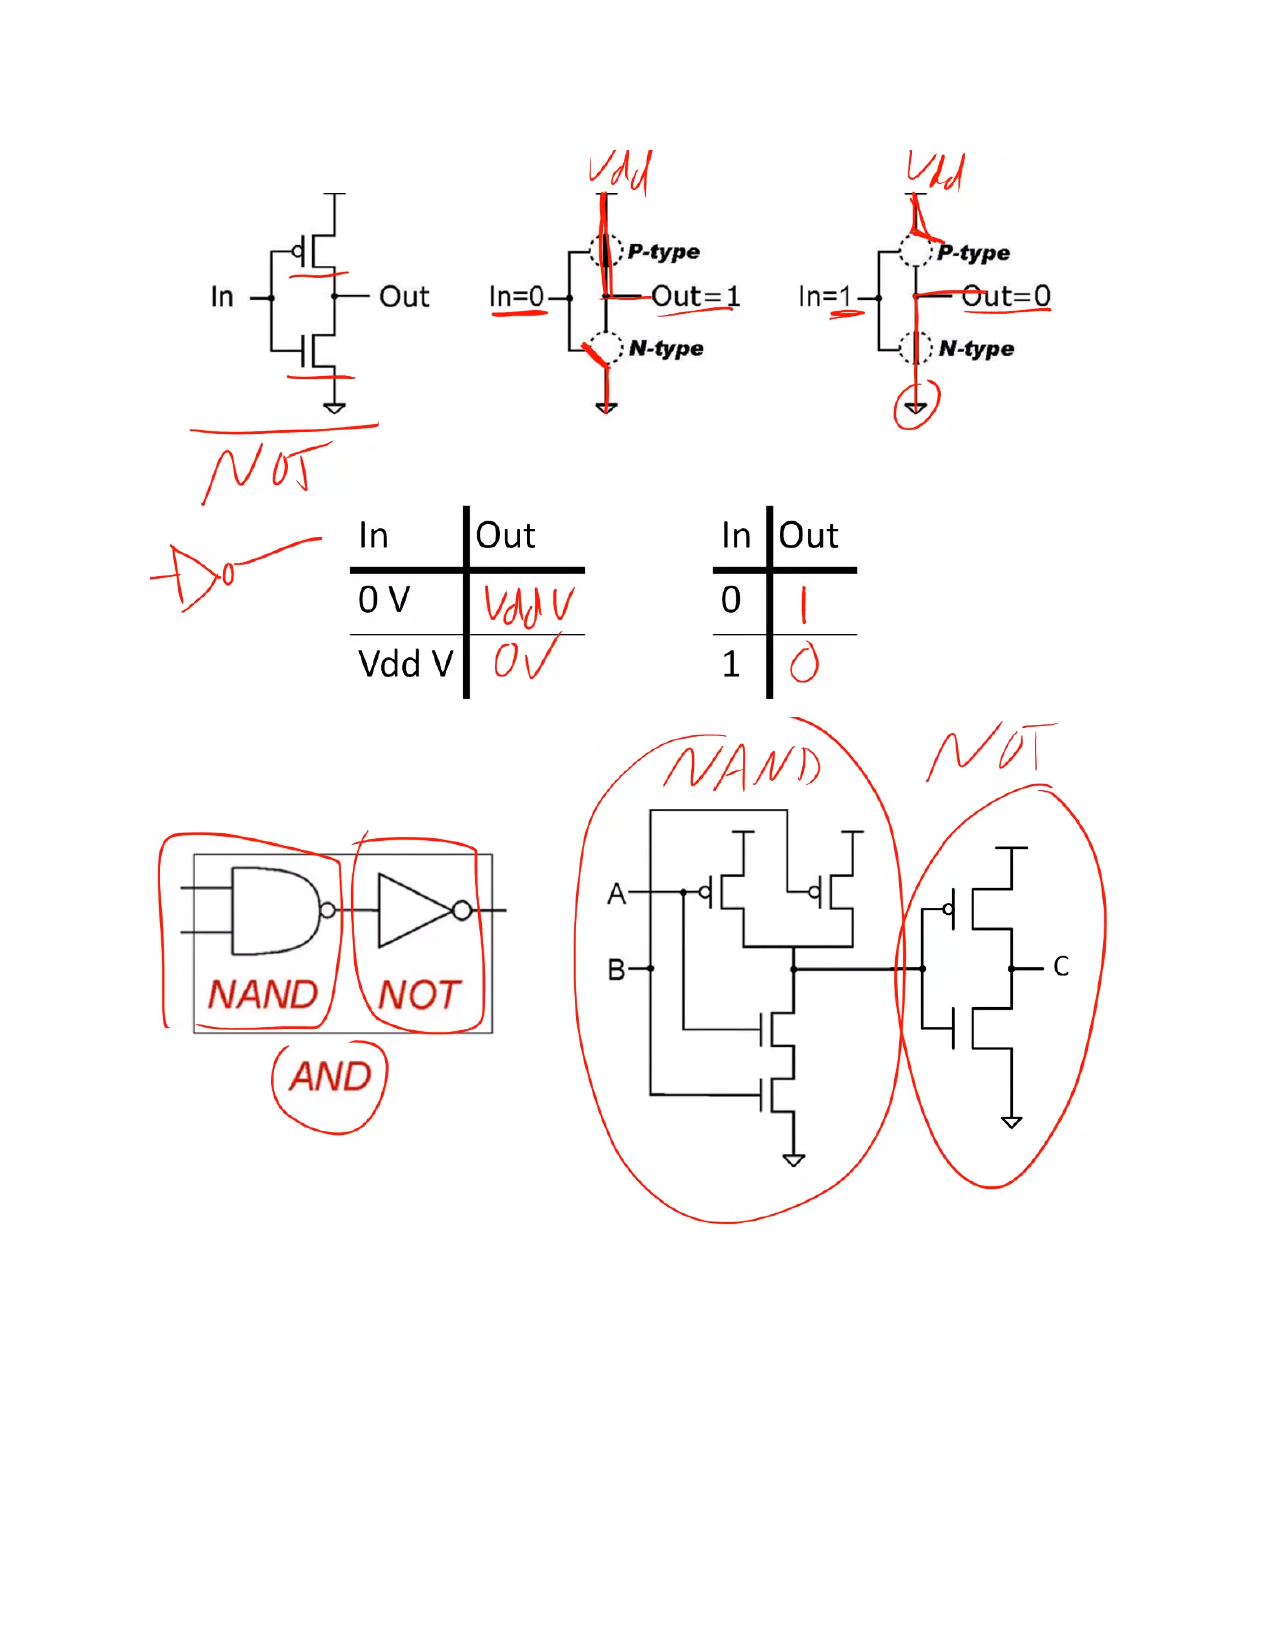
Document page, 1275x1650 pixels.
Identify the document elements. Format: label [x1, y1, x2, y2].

picture [150, 150, 1125, 699]
picture [150, 717, 1124, 1230]
